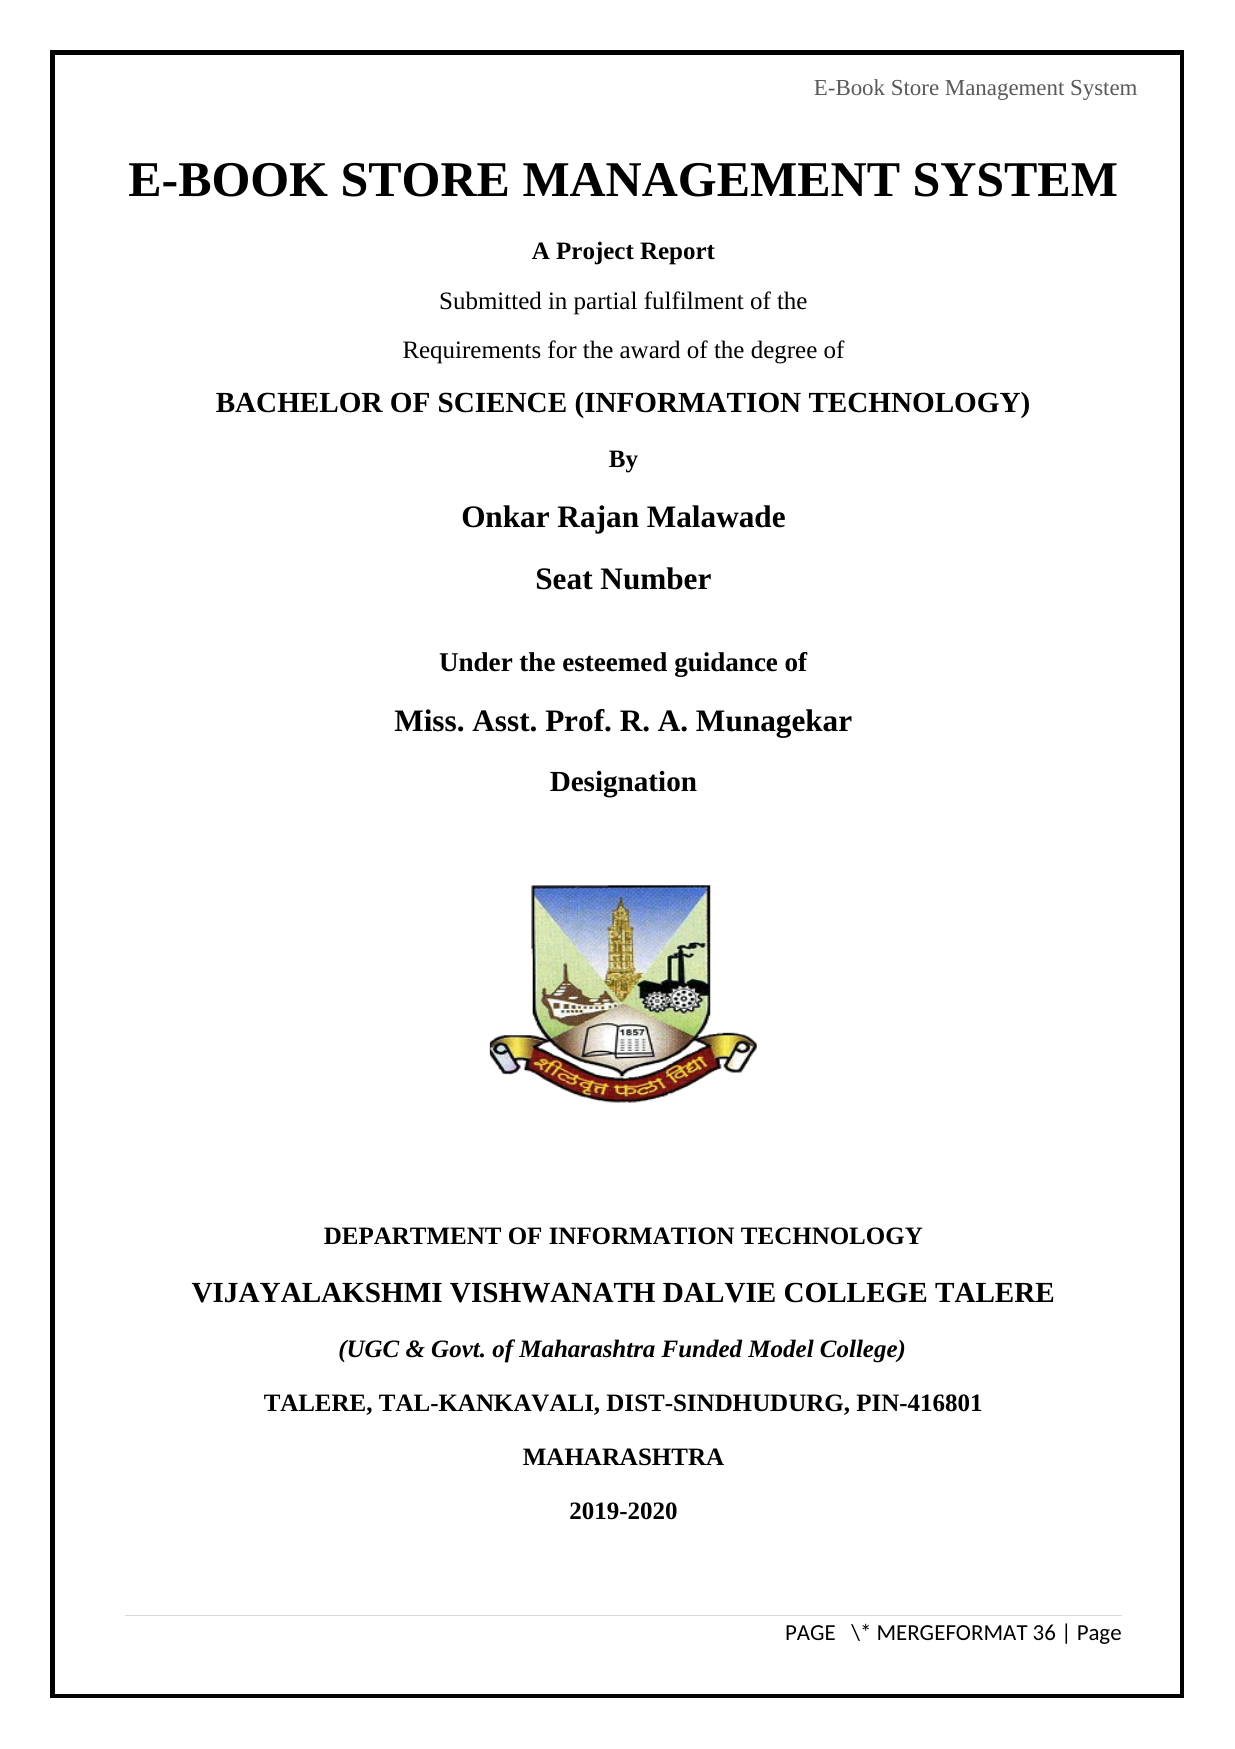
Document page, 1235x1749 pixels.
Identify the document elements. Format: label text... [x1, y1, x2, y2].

text Submitted in partial fulfilment of the [124, 286, 1122, 314]
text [124, 1388, 1122, 1417]
text Seat Number [124, 560, 1122, 596]
text BACHELOR OF SCIENCE (INFORMATION TECHNOLOGY) [124, 385, 1122, 418]
text Onkar Rajan Malawade [124, 498, 1122, 534]
text 2019-2020 [124, 1496, 1122, 1524]
text Under the esteemed guidance of [124, 646, 1122, 677]
text MAHARASHTRA [124, 1442, 1122, 1471]
text Designation [124, 764, 1122, 798]
picture [489, 883, 757, 1105]
text E-BOOK STORE MANAGEMENT SYSTEM [124, 150, 1122, 207]
text Requirements for the award of the degree of [124, 335, 1122, 364]
text By [124, 444, 1122, 473]
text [124, 1334, 1122, 1363]
text Miss. Asst. Prof. R. A. Munagekar [124, 702, 1122, 738]
text DEPARTMENT OF INFORMATION TECHNOLOGY [124, 1221, 1122, 1250]
text A Project Report [124, 236, 1122, 265]
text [124, 1275, 1122, 1308]
